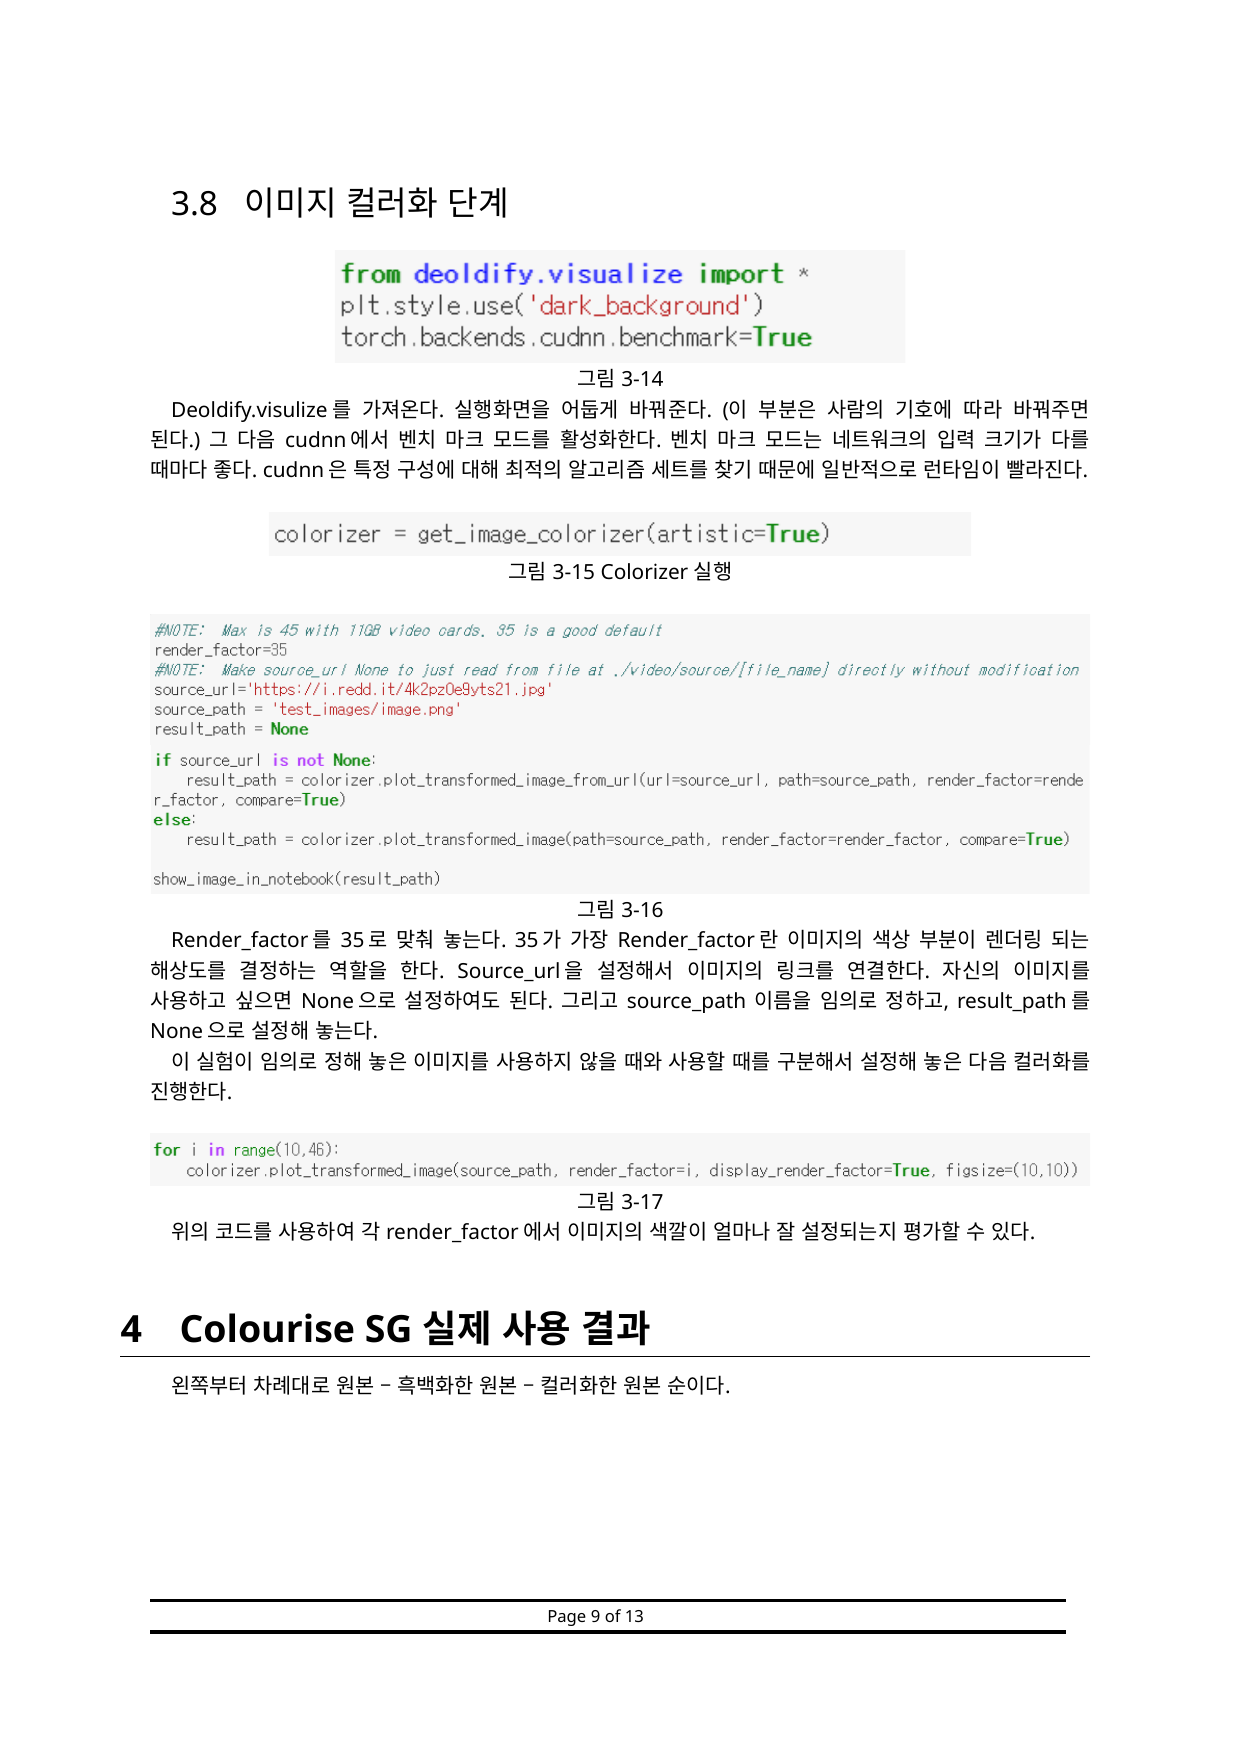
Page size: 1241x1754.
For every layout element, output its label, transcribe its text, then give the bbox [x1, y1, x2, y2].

subtitle Colourise SG 실제 사용 결과 [120, 1299, 1090, 1356]
picture [150, 1133, 1091, 1186]
text Deoldify.visulize를 가져온다. 실행화면을 어둡게 바꿔준다. (이 부분은 사람의 기호에 따라 바꿔주면 된다.) 그 다음 cudnn에서 벤치 마크 모드를 활성화한다. 벤치 마크 모드는 네트워크의 입력 크기가 다를 때마다 좋다. cudnn은 특정 구성에 대해 최적의 알고리즘 세트를 찾기 때문에 일반적으로 런타임이 빨라진다. [150, 393, 1090, 484]
text 왼쪽부터 차례대로 원본 – 흑백화한 원본 – 컬러화한 원본 순이다. [150, 1369, 1090, 1399]
picture [268, 512, 972, 556]
text 이 실험이 임의로 정해 놓은 이미지를 사용하지 않을 때와 사용할 때를 구분해서 설정해 놓은 다음 컬러화를 진행한다. [150, 1045, 1090, 1105]
picture [334, 250, 906, 363]
subtitle 이미지 컬러화 단계 [171, 177, 1069, 226]
picture [150, 614, 1091, 894]
text 위의 코드를 사용하여 각 render_factor에서 이미지의 색깔이 얼마나 잘 설정되는지 평가할 수 있다. [150, 1216, 1090, 1246]
text Render_factor를 35로 맞춰 놓는다. 35가 가장 Render_factor란 이미지의 색상 부분이 렌더링 되는 해상도를 결정하는 역할을 한다. Source_url을 설정해서 이미지의 링크를 연결한다. 자신의 이미지를 사용하고 싶으면 None으로 설정하여도 된다. 그리고 source_path 이름을 임의로 정하고, result_path를 None으로 설정해 놓는다. [150, 924, 1090, 1045]
